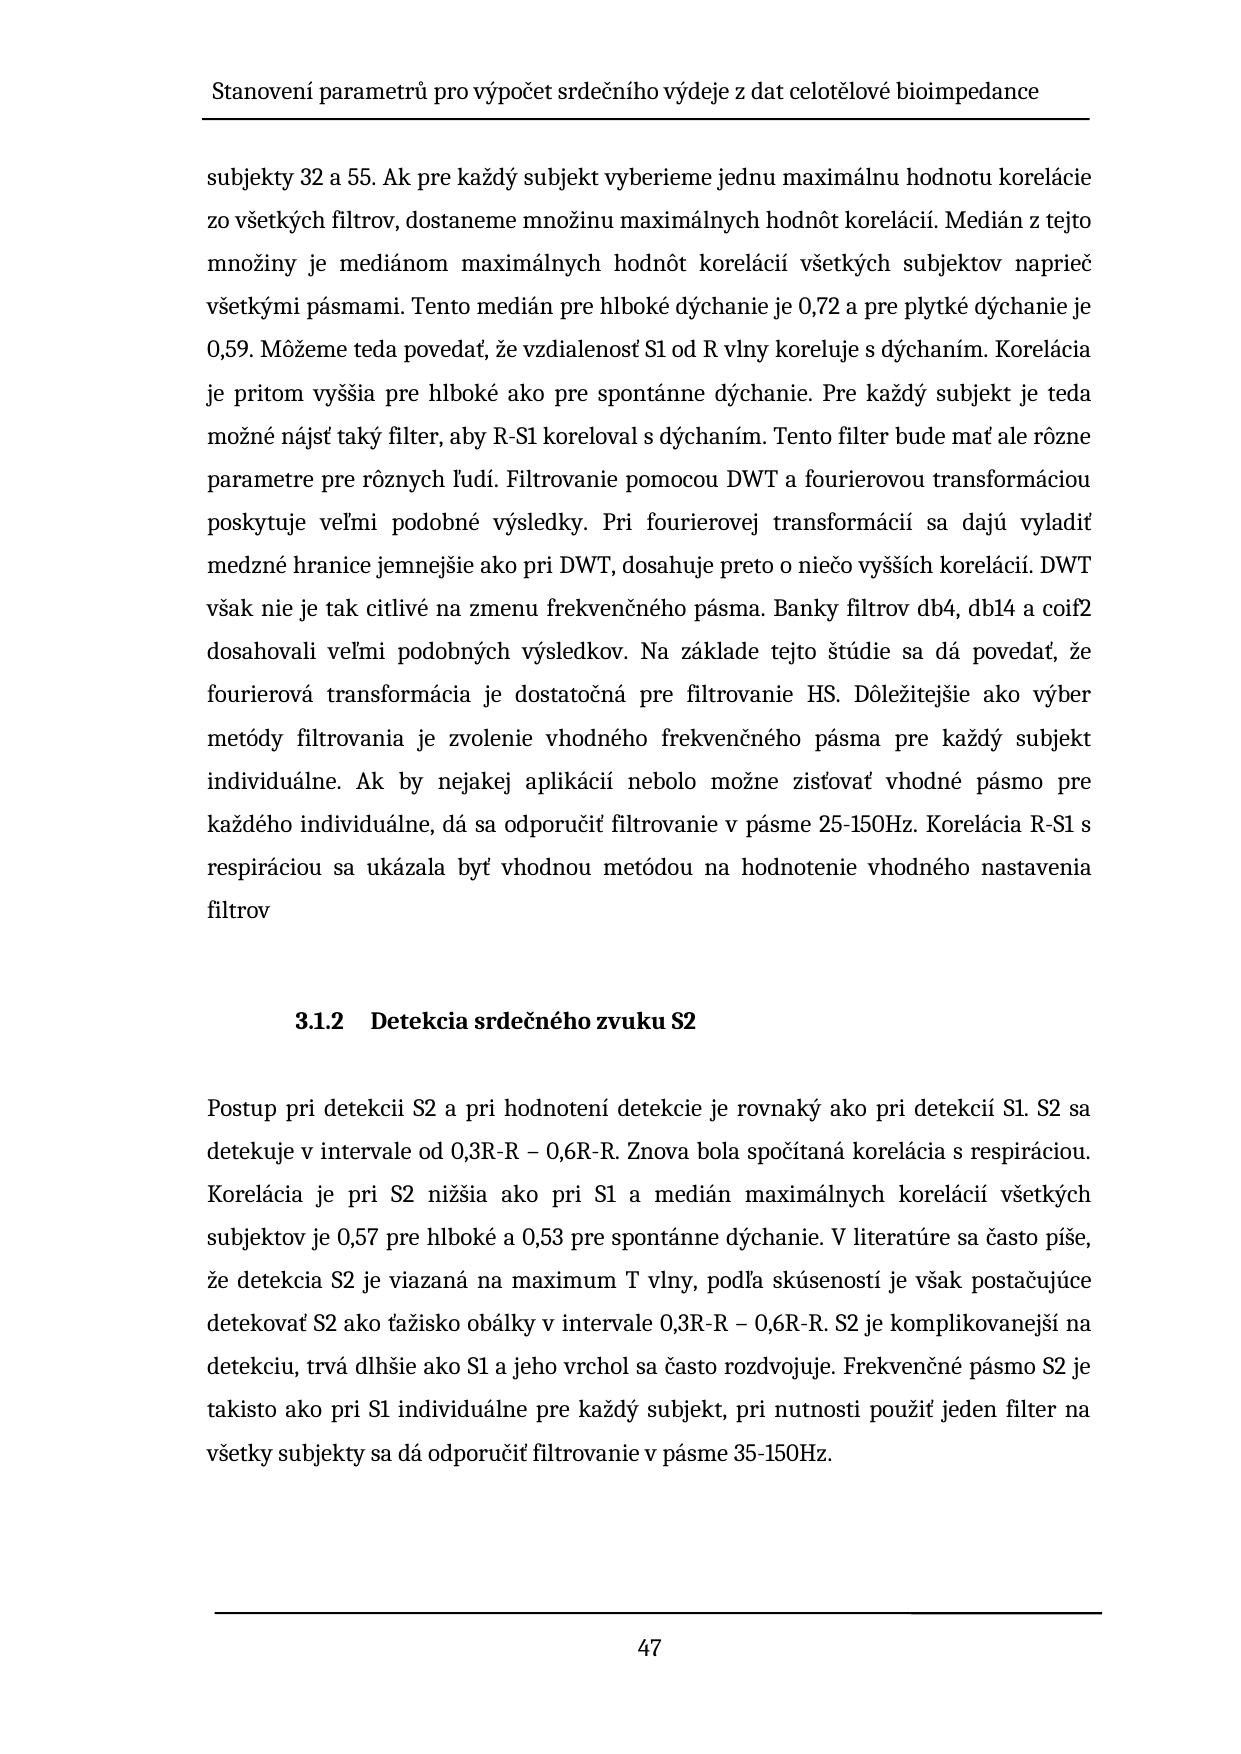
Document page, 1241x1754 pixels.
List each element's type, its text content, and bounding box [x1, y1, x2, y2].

text Postup pri detekcii S2 a pri hodnotení detekcie je rovnaký ako pri detekcií S1. S2 sa detekuje v intervale od 0,3R-R – 0,6R-R. Znova bola spočítaná korelácia s respiráciou. Korelácia je pri S2 nižšia ako pri S1 a medián maximálnych korelácií všetkých subjektov je 0,57 pre hlboké a 0,53 pre spontánne dýchanie. V literatúre sa často píše, že detekcia S2 je viazaná na maximum T vlny, podľa skúseností je však postačujúce detekovať S2 ako ťažisko obálky v intervale 0,3R-R – 0,6R-R. S2 je komplikovanejší na detekciu, trvá dlhšie ako S1 a jeho vrchol sa často rozdvojuje. Frekvenčné pásmo S2 je takisto ako pri S1 individuálne pre každý subjekt, pri nutnosti použiť jeden filter na všetky subjekty sa dá odporučiť filtrovanie v pásme 35-150Hz. [207, 1093, 1092, 1467]
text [207, 163, 1092, 925]
subtitle Detekcia srdečného zvuku S2 [295, 1007, 1092, 1036]
